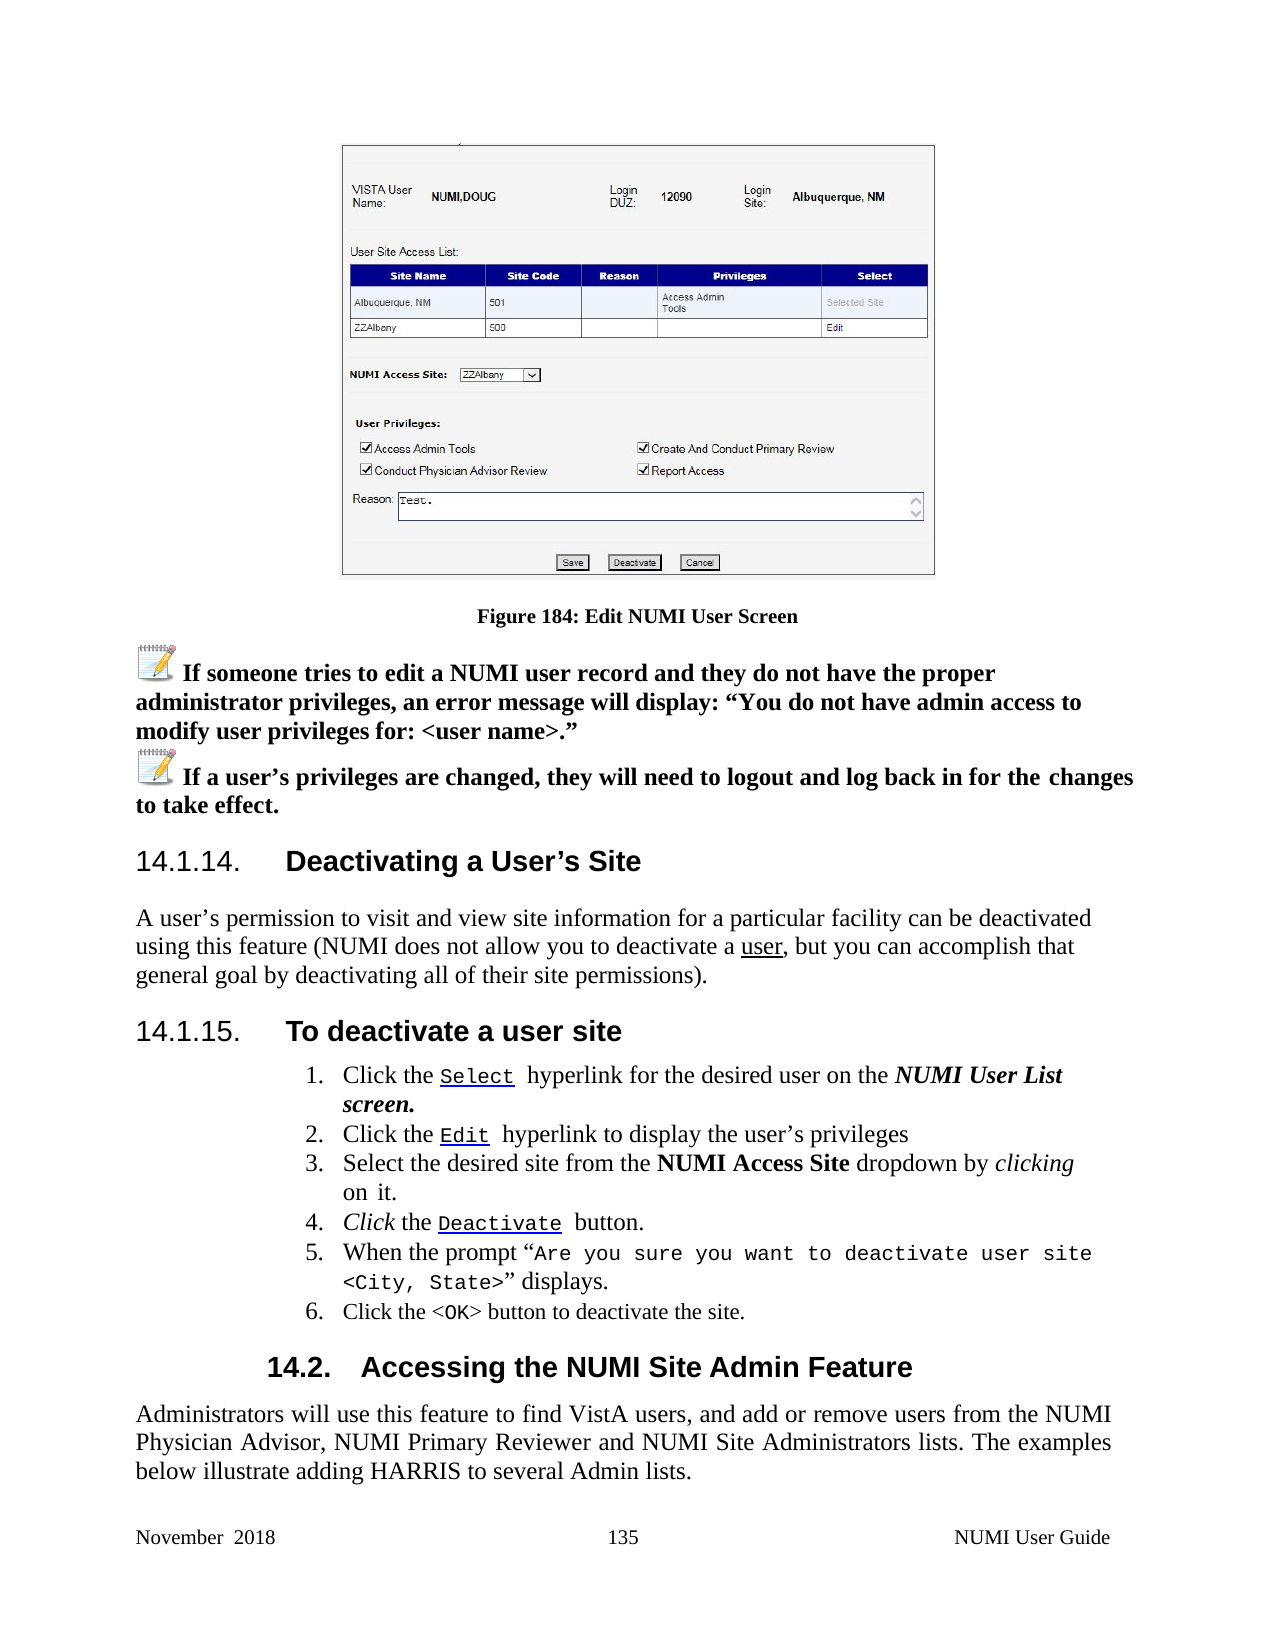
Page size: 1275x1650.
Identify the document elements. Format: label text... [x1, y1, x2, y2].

list Select the desired site from the NUMI Access Site dropdown by clicking on it. [305, 1148, 1103, 1206]
text A user’s permission to visit and view site information for a particular facility can be deactivated using this feature (NUMI does not allow you to deactivate a user, but you can accomplish that general goal by deactivating all of their site permissions). [135, 903, 1116, 989]
text If a user’s privileges are changed, they will need to logout and log back in for the changes to take effect. [135, 744, 1139, 819]
picture [338, 143, 937, 580]
subtitle To deactivate a user site [135, 1014, 1139, 1047]
picture [135, 641, 177, 682]
list Click the Select hyperlink for the desired user on the NUMI User List screen. [305, 1060, 1139, 1118]
text Figure 184: Edit NUMI User Screen [135, 604, 1139, 628]
list Click the Edit hyperlink to display the user’s privileges [305, 1119, 1139, 1148]
subtitle Accessing the NUMI Site Admin Feature [267, 1350, 1139, 1383]
text If someone tries to edit a NUMI user record and they do not have the proper administrator privileges, an error message will display: “You do not have admin access to modify user privileges for: <user name>.” [135, 641, 1116, 744]
text Administrators will use this feature to find VistA users, and add or remove users from the NUMI Physician Advisor, NUMI Primary Reviewer and NUMI Site Administrators lists. The examples below illustrate adding HARRIS to several Admin lists. [135, 1399, 1112, 1485]
list When the prompt “Are you sure you want to deactivate user site <City, State>” displays. [305, 1236, 1139, 1295]
list Click the <OK> button to deactivate the site. [305, 1295, 1139, 1325]
subtitle Deactivating a User’s Site [135, 844, 1139, 878]
list Click the Deactivate button. [305, 1207, 1139, 1236]
picture [135, 744, 177, 786]
